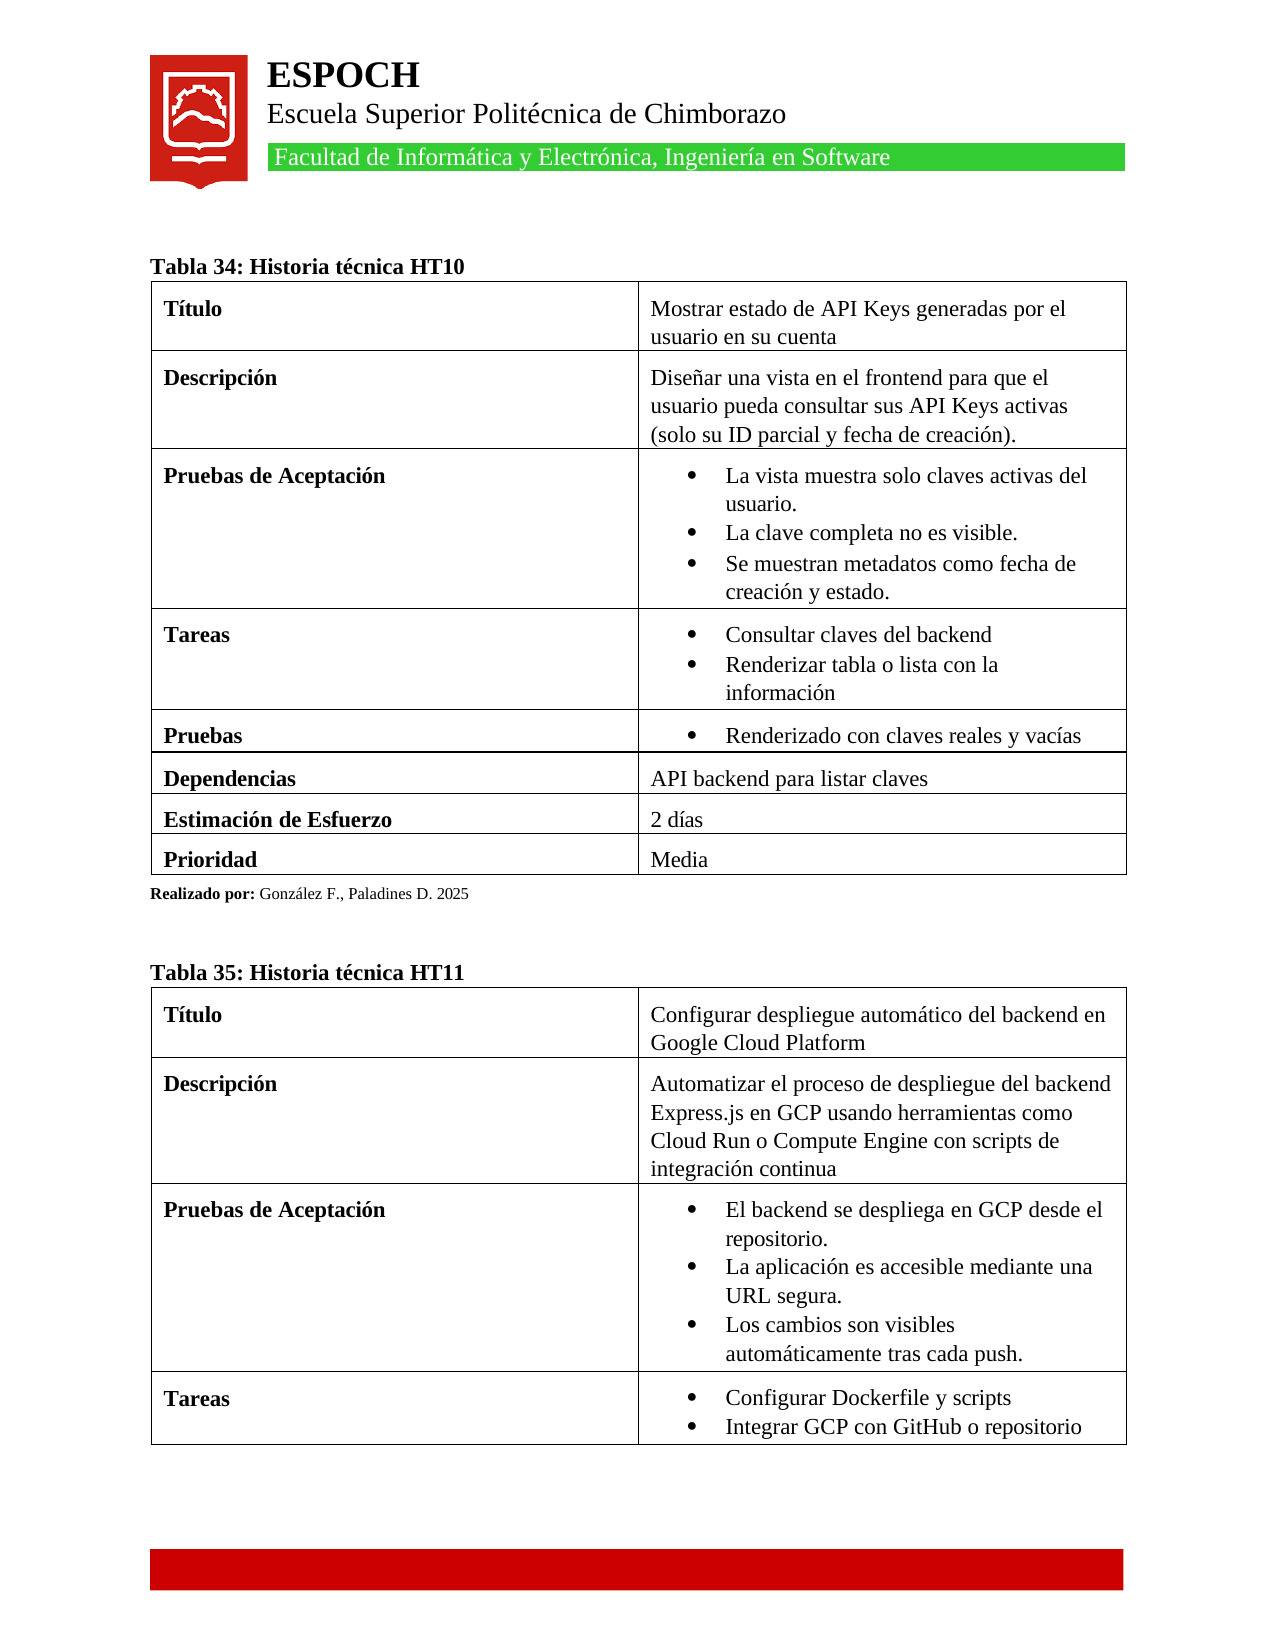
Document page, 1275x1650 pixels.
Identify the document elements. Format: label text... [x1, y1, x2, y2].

subtitle Tabla 34: Historia técnica HT10 [150, 253, 1162, 279]
table_cell La vista muestra solo claves activas del usuario. La clave completa no es visible. Se muestran metadatos como fecha de creación y estado. [639, 449, 1126, 608]
table_cell Estimación de Esfuerzo [152, 794, 638, 833]
table_header Configurar despliegue automático del backend en Google Cloud Platform [639, 988, 1126, 1057]
table_cell Pruebas de Aceptación [152, 449, 638, 608]
table_cell Media [639, 834, 1126, 874]
text Realizado por: González F., Paladines D. 2025 [150, 884, 1162, 903]
table_cell Tareas [152, 609, 638, 709]
table_cell Descripción [152, 1058, 638, 1183]
table_cell Tareas [152, 1372, 638, 1444]
table_cell Configurar Dockerfile y scripts Integrar GCP con GitHub o repositorio [639, 1372, 1126, 1444]
table_cell Pruebas [152, 710, 638, 751]
subtitle Tabla 35: Historia técnica HT11 [150, 959, 1162, 986]
table_cell Automatizar el proceso de despliegue del backend Express.js en GCP usando herramientas como Cloud Run o Compute Engine con scripts de integración continua [639, 1058, 1126, 1183]
table_cell 2 días [639, 794, 1126, 833]
table_cell API backend para listar claves [639, 753, 1126, 792]
table_cell Descripción [152, 351, 638, 448]
table_header Título [152, 988, 638, 1057]
table_cell El backend se despliega en GCP desde el repositorio. La aplicación es accesible mediante una URL segura. Los cambios son visibles automáticamente tras cada push. [639, 1184, 1126, 1371]
table_header Título [152, 282, 638, 350]
table_cell Dependencias [152, 753, 638, 792]
table_header Mostrar estado de API Keys generadas por el usuario en su cuenta [639, 282, 1126, 350]
table_cell Diseñar una vista en el frontend para que el usuario pueda consultar sus API Keys activas (solo su ID parcial y fecha de creación). [639, 351, 1126, 448]
table_cell Consultar claves del backend Renderizar tabla o lista con la información [639, 609, 1126, 709]
picture [150, 55, 248, 189]
table_cell Renderizado con claves reales y vacías [639, 710, 1126, 751]
table_cell Prioridad [152, 834, 638, 874]
table_cell Pruebas de Aceptación [152, 1184, 638, 1371]
